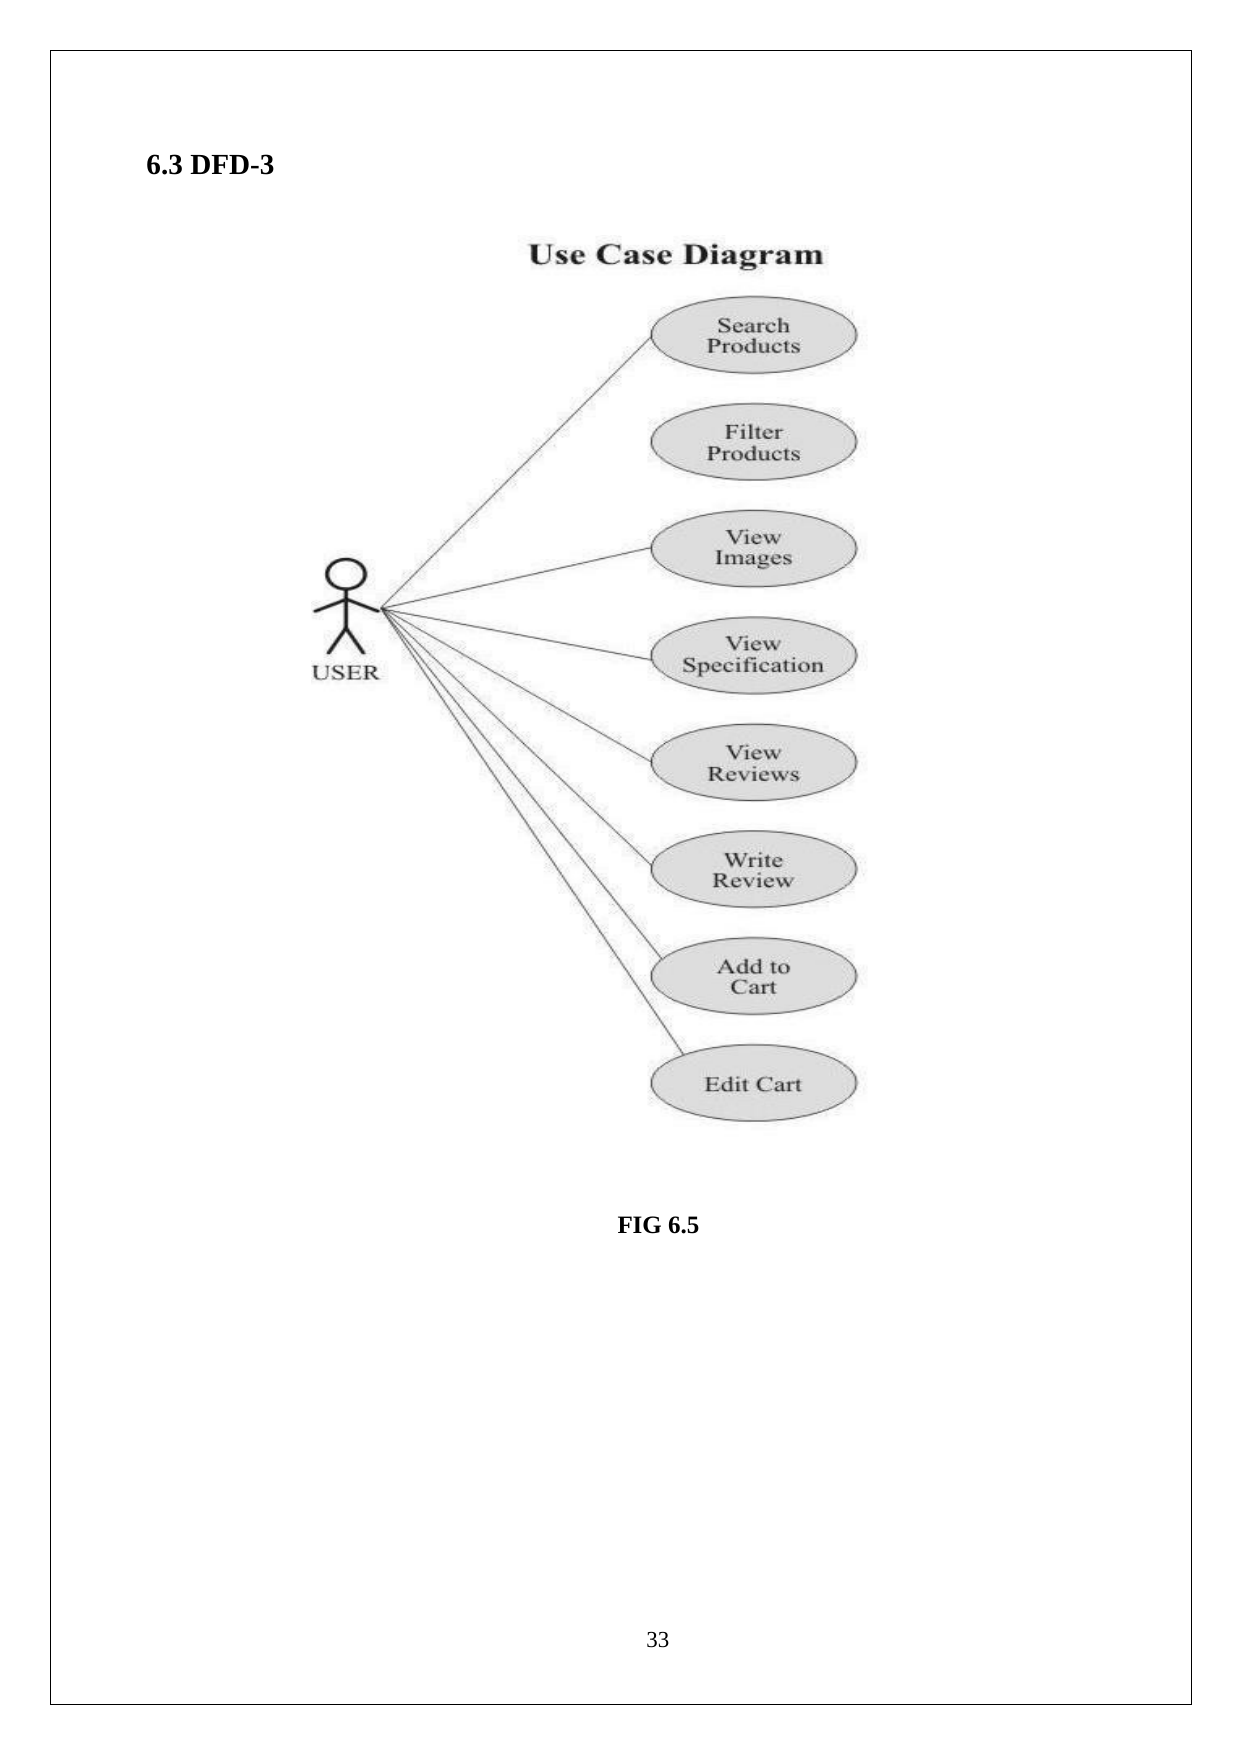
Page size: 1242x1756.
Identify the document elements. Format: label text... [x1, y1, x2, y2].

picture [311, 235, 868, 1137]
subtitle DFD-3 [146, 147, 1158, 181]
text FIG 6.5 [336, 1211, 980, 1239]
